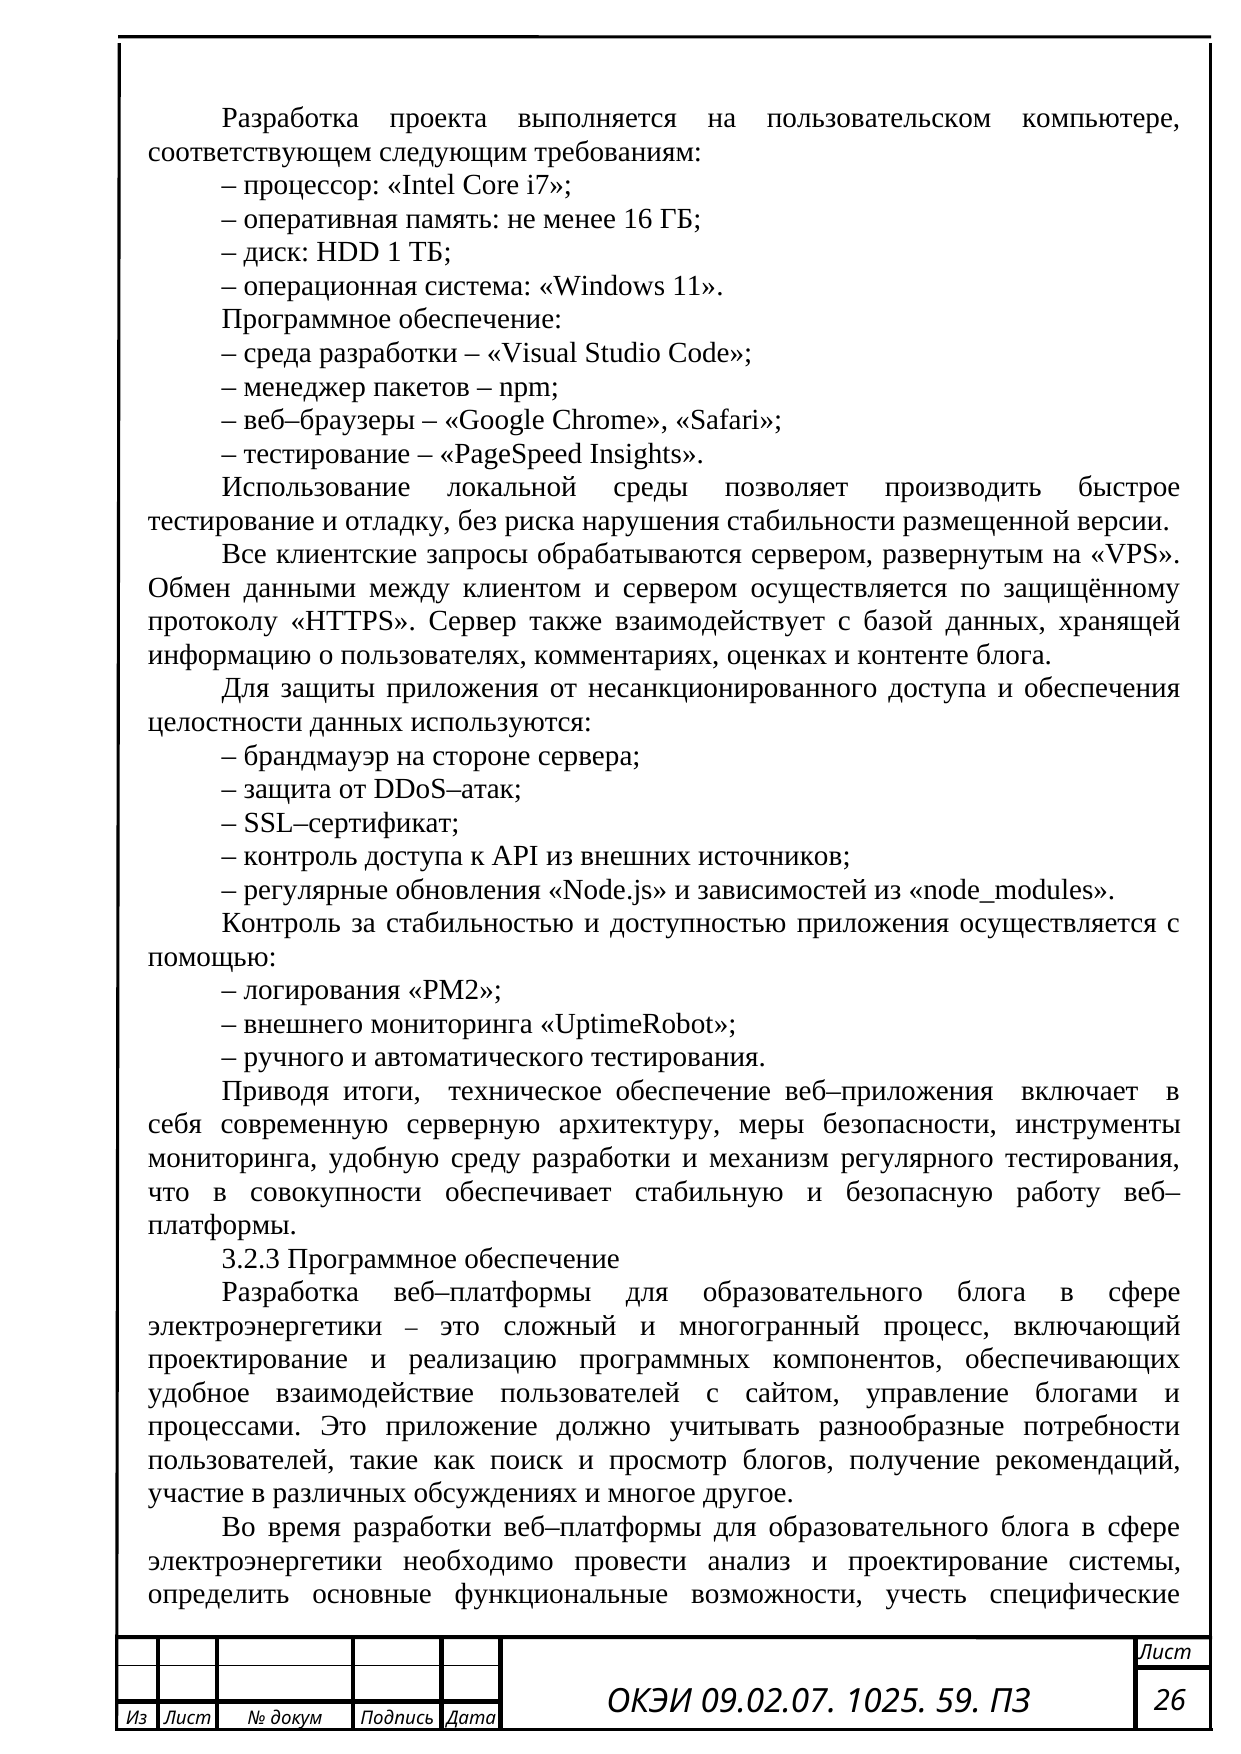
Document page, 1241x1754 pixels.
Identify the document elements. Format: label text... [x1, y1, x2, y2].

text – внешнего мониторинга «UptimeRobot»; [148, 1006, 1181, 1039]
text – диск: HDD 1 ТБ; [148, 234, 1181, 268]
text – SSL–сертификат; [148, 805, 1181, 838]
text – оперативная память: не менее 16 ГБ; [148, 201, 1181, 234]
text 3.2.3 Программное обеспечение [148, 1241, 1181, 1274]
text Использование локальной среды позволяет производить быстрое тестирование и отладку, без риска нарушения стабильности размещенной версии. [148, 469, 1181, 536]
text – контроль доступа к API из внешних источников; [148, 838, 1181, 872]
text – процессор: «Intel Core i7»; [148, 167, 1181, 201]
text – брандмауэр на стороне сервера; [148, 738, 1181, 771]
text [148, 1509, 1181, 1610]
text – менеджер пакетов – npm; [148, 369, 1181, 402]
text – веб–браузеры – «Google Chrome», «Safari»; [148, 402, 1181, 436]
text – логирования «PM2»; [148, 972, 1181, 1006]
text – регулярные обновления «Node.js» и зависимостей из «node_modules». [148, 872, 1181, 905]
text Приводя итоги, техническое обеспечение веб–приложения включает в себя современную серверную архитектуру, меры безопасности, инструменты мониторинга, удобную среду разработки и механизм регулярного тестирования, что в совокупности обеспечивает стабильную и безопасную работу веб–платформы. [148, 1073, 1181, 1241]
text Разработка веб–платформы для образовательного блога в сфере электроэнергетики – это сложный и многогранный процесс, включающий проектирование и реализацию программных компонентов, обеспечивающих удобное взаимодействие пользователей с сайтом, управление блогами и процессами. Это приложение должно учитывать разнообразные потребности пользователей, такие как поиск и просмотр блогов, получение рекомендаций, участие в различных обсуждениях и многое другое. [148, 1274, 1181, 1509]
text Контроль за стабильностью и доступностью приложения осуществляется с помощью: [148, 905, 1181, 972]
text Программное обеспечение: [148, 302, 1181, 335]
text Разработка проекта выполняется на пользовательском компьютере, соответствующем следующим требованиям: [148, 100, 1181, 167]
text – тестирование – «PageSpeed Insights». [148, 436, 1181, 469]
text Все клиентские запросы обрабатываются сервером, развернутым на «VPS». Обмен данными между клиентом и сервером осуществляется по защищённому протоколу «HTTPS». Сервер также взаимодействует с базой данных, хранящей информацию о пользователях, комментариях, оценках и контенте блога. [148, 536, 1181, 671]
text Для защиты приложения от несанкционированного доступа и обеспечения целостности данных используются: [148, 671, 1181, 738]
text – операционная система: «Windows 11». [148, 268, 1181, 302]
text – ручного и автоматического тестирования. [148, 1039, 1181, 1073]
text – среда разработки – «Visual Studio Code»; [148, 335, 1181, 369]
text – защита от DDoS–атак; [148, 771, 1181, 805]
